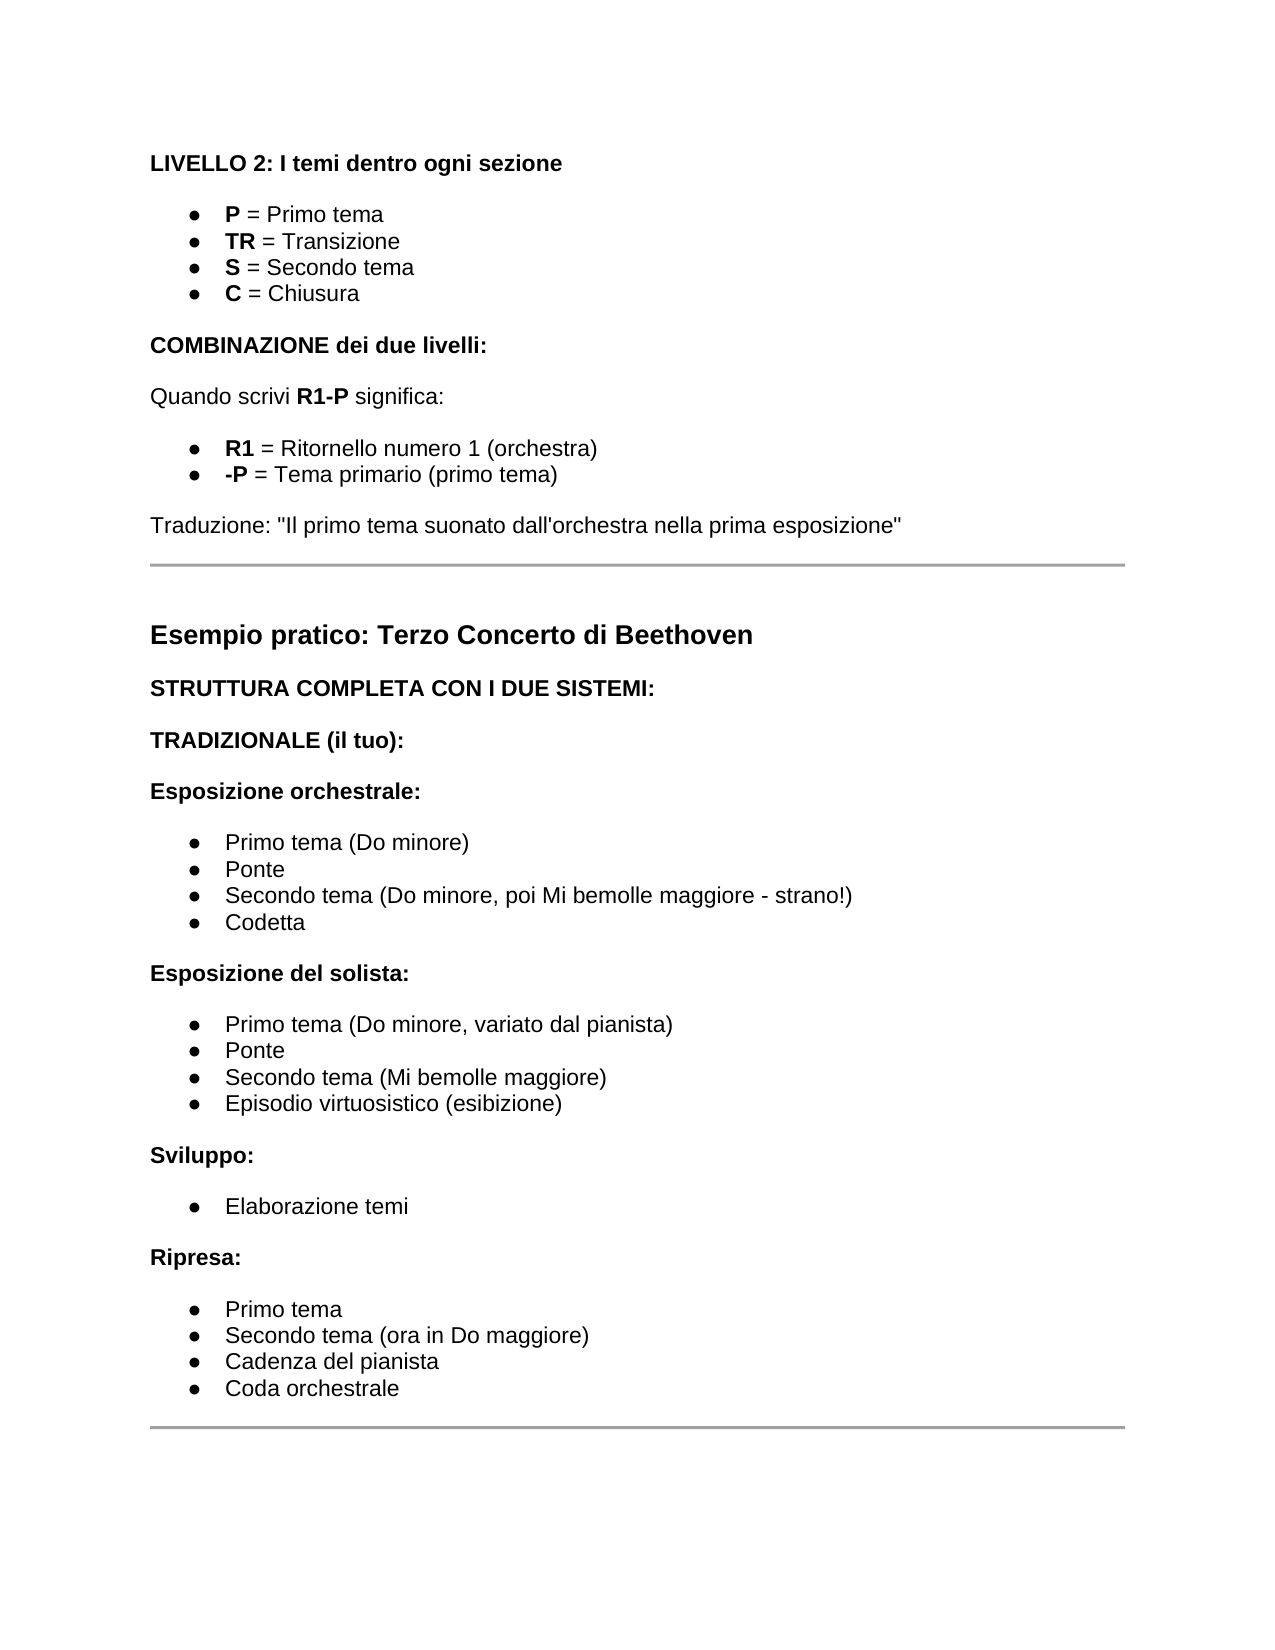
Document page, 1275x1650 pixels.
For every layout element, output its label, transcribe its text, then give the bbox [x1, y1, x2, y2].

subtitle TRADIZIONALE (il tuo): [150, 727, 1125, 753]
list Primo tema [187, 1296, 1125, 1322]
subtitle Esempio pratico: Terzo Concerto di Beethoven [150, 619, 1125, 650]
list Codetta [187, 908, 1125, 935]
text Esposizione del solista: [150, 960, 1125, 986]
text LIVELLO 2: I temi dentro ogni sezione [150, 150, 1125, 176]
list TR = Transizione [187, 228, 1125, 254]
list Primo tema (Do minore) [187, 829, 1125, 856]
list C = Chiusura [187, 280, 1125, 307]
list R1 = Ritornello numero 1 (orchestra) [187, 434, 1125, 461]
list Coda orchestrale [187, 1375, 1125, 1401]
list Elaborazione temi [187, 1193, 1125, 1219]
list S = Secondo tema [187, 254, 1125, 280]
list Secondo tema (ora in Do maggiore) [187, 1322, 1125, 1348]
text Traduzione: "Il primo tema suonato dall'orchestra nella prima esposizione" [150, 512, 1125, 538]
text Esposizione orchestrale: [150, 778, 1125, 804]
text STRUTTURA COMPLETA CON I DUE SISTEMI: [150, 675, 1125, 702]
text Ripresa: [150, 1244, 1125, 1271]
list P = Primo tema [187, 201, 1125, 228]
list Secondo tema (Do minore, poi Mi bemolle maggiore - strano!) [187, 882, 1125, 908]
list Secondo tema (Mi bemolle maggiore) [187, 1064, 1125, 1090]
list -P = Tema primario (primo tema) [187, 461, 1125, 487]
list Episodio virtuosistico (esibizione) [187, 1090, 1125, 1117]
list Ponte [187, 856, 1125, 882]
text Quando scrivi R1-P significa: [150, 383, 1125, 409]
text COMBINAZIONE dei due livelli: [150, 332, 1125, 358]
list Cadenza del pianista [187, 1348, 1125, 1375]
list Primo tema (Do minore, variato dal pianista) [187, 1011, 1125, 1037]
list Ponte [187, 1037, 1125, 1064]
text Sviluppo: [150, 1142, 1125, 1168]
